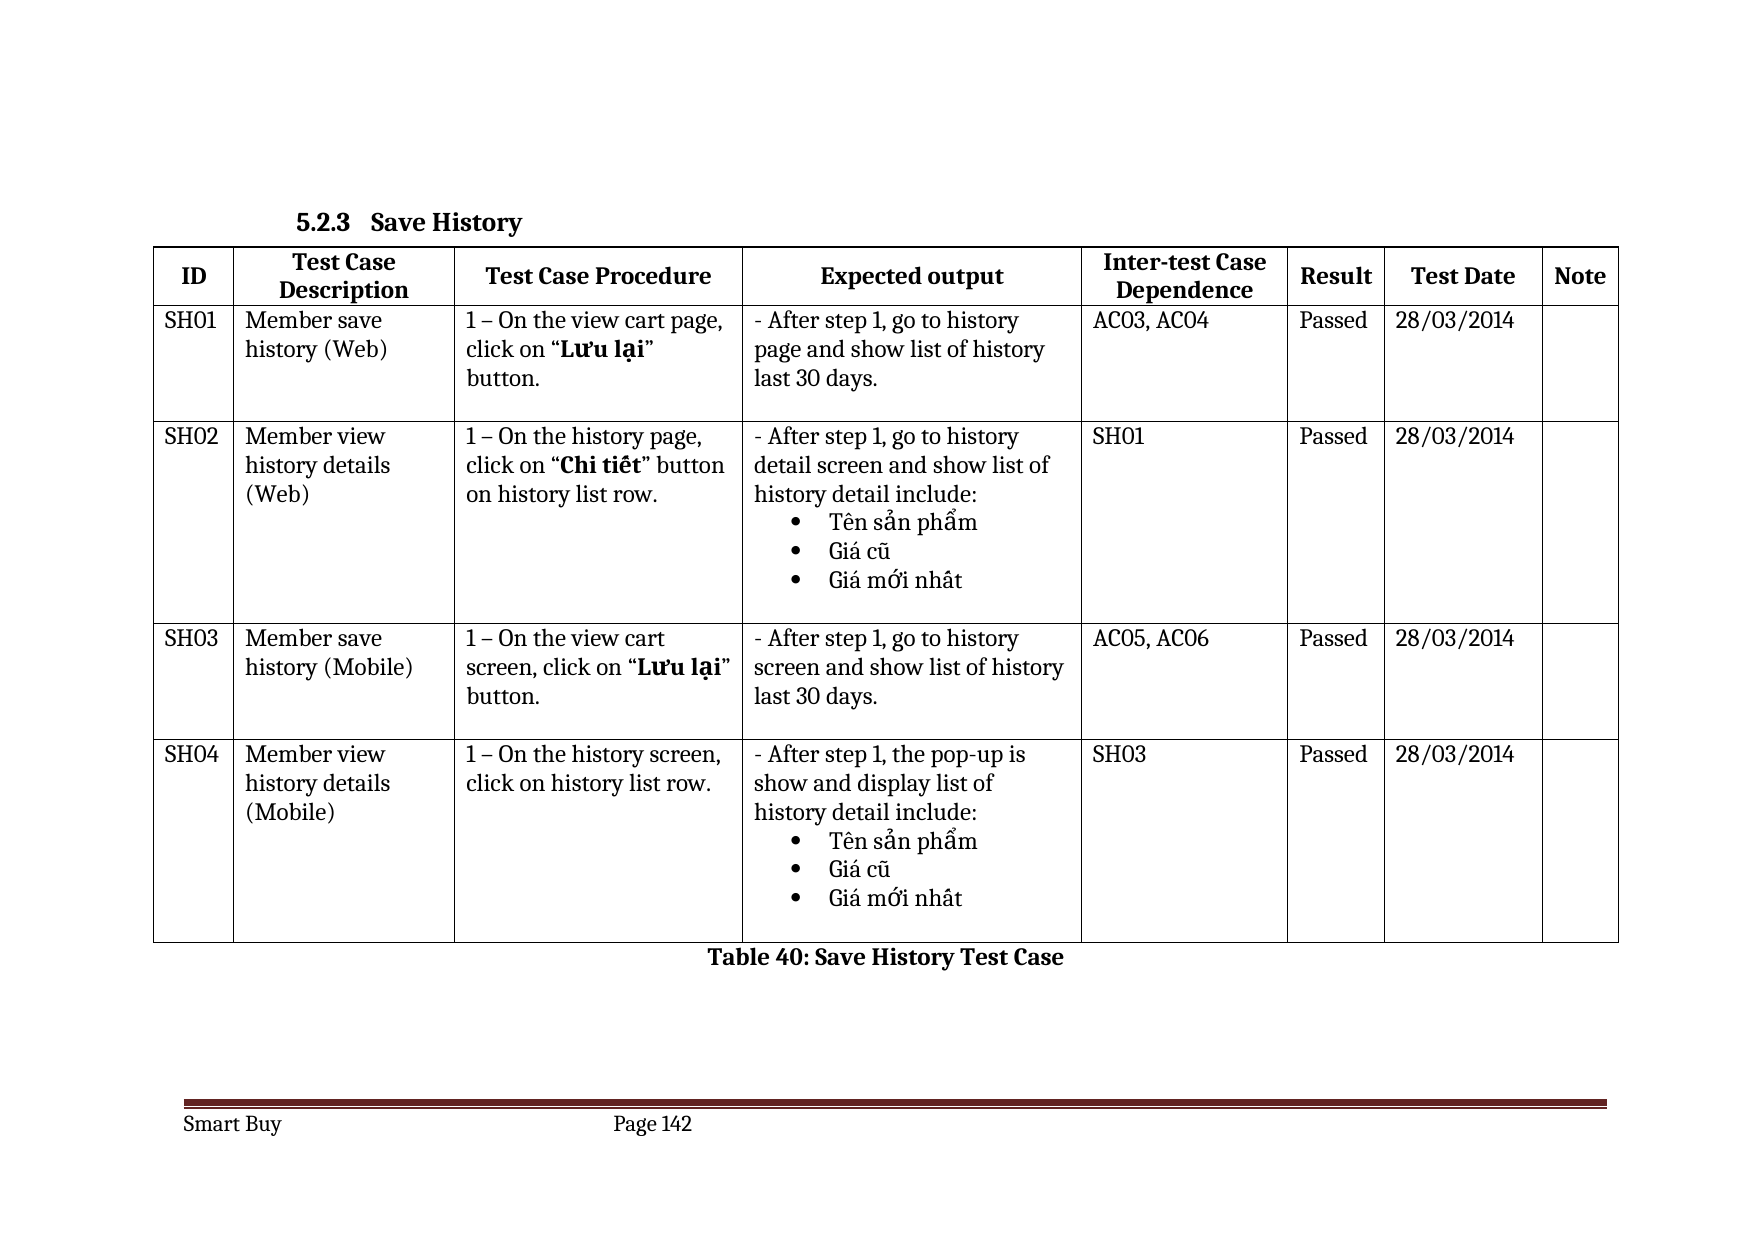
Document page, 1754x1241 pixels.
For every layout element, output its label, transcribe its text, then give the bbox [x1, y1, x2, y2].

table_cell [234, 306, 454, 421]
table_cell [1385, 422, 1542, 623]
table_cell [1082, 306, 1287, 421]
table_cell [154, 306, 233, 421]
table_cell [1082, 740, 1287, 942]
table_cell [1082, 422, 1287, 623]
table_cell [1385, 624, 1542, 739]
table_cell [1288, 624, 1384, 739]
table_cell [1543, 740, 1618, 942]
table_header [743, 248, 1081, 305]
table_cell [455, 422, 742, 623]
subtitle Save History [296, 207, 1607, 238]
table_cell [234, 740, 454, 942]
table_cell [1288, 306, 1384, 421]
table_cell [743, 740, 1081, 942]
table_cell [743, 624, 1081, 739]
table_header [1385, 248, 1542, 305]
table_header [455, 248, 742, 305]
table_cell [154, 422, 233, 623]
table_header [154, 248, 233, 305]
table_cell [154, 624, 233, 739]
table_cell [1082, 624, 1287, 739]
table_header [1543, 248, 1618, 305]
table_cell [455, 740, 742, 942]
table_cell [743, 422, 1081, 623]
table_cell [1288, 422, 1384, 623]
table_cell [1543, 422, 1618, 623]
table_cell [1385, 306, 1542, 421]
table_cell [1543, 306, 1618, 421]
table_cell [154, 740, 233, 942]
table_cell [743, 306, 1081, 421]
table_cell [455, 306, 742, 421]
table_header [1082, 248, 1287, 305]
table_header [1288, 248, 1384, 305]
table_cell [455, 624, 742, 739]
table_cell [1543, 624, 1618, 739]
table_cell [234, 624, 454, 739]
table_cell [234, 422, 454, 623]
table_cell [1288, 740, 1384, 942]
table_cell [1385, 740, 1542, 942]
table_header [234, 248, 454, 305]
